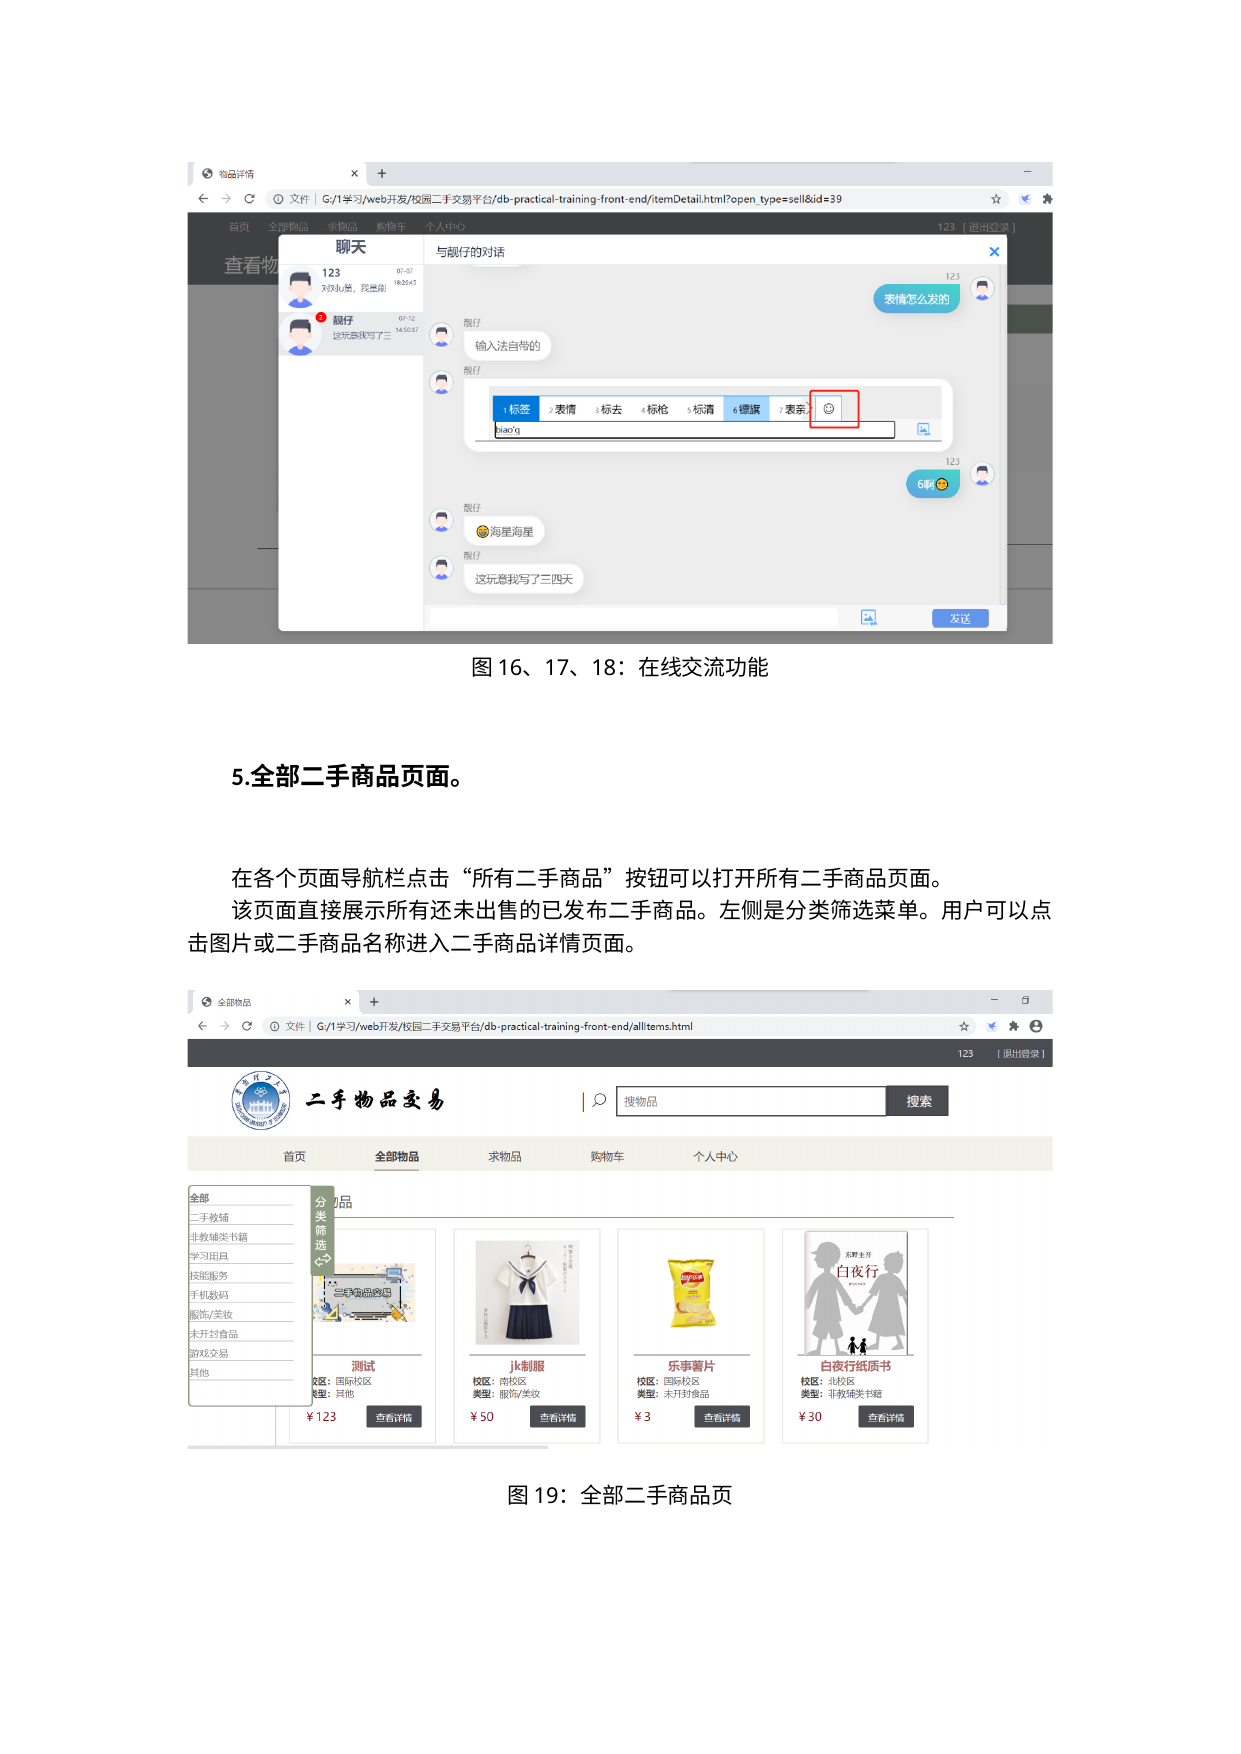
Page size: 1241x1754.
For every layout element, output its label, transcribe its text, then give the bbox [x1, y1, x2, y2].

text 该页面直接展示所有还未出售的已发布二手商品。左侧是分类筛选菜单。用户可以点击图片或二手商品名称进入二手商品详情页面。 [187, 893, 1053, 958]
text 图19：全部二手商品页 [187, 1478, 1053, 1510]
picture [187, 990, 1053, 1449]
picture [187, 162, 1053, 644]
text 图16、17、18：在线交流功能 [187, 649, 1053, 682]
text 在各个页面导航栏点击“所有二手商品”按钮可以打开所有二手商品页面。 [187, 860, 1053, 893]
subtitle 5.全部二手商品页面。 [187, 742, 1053, 807]
